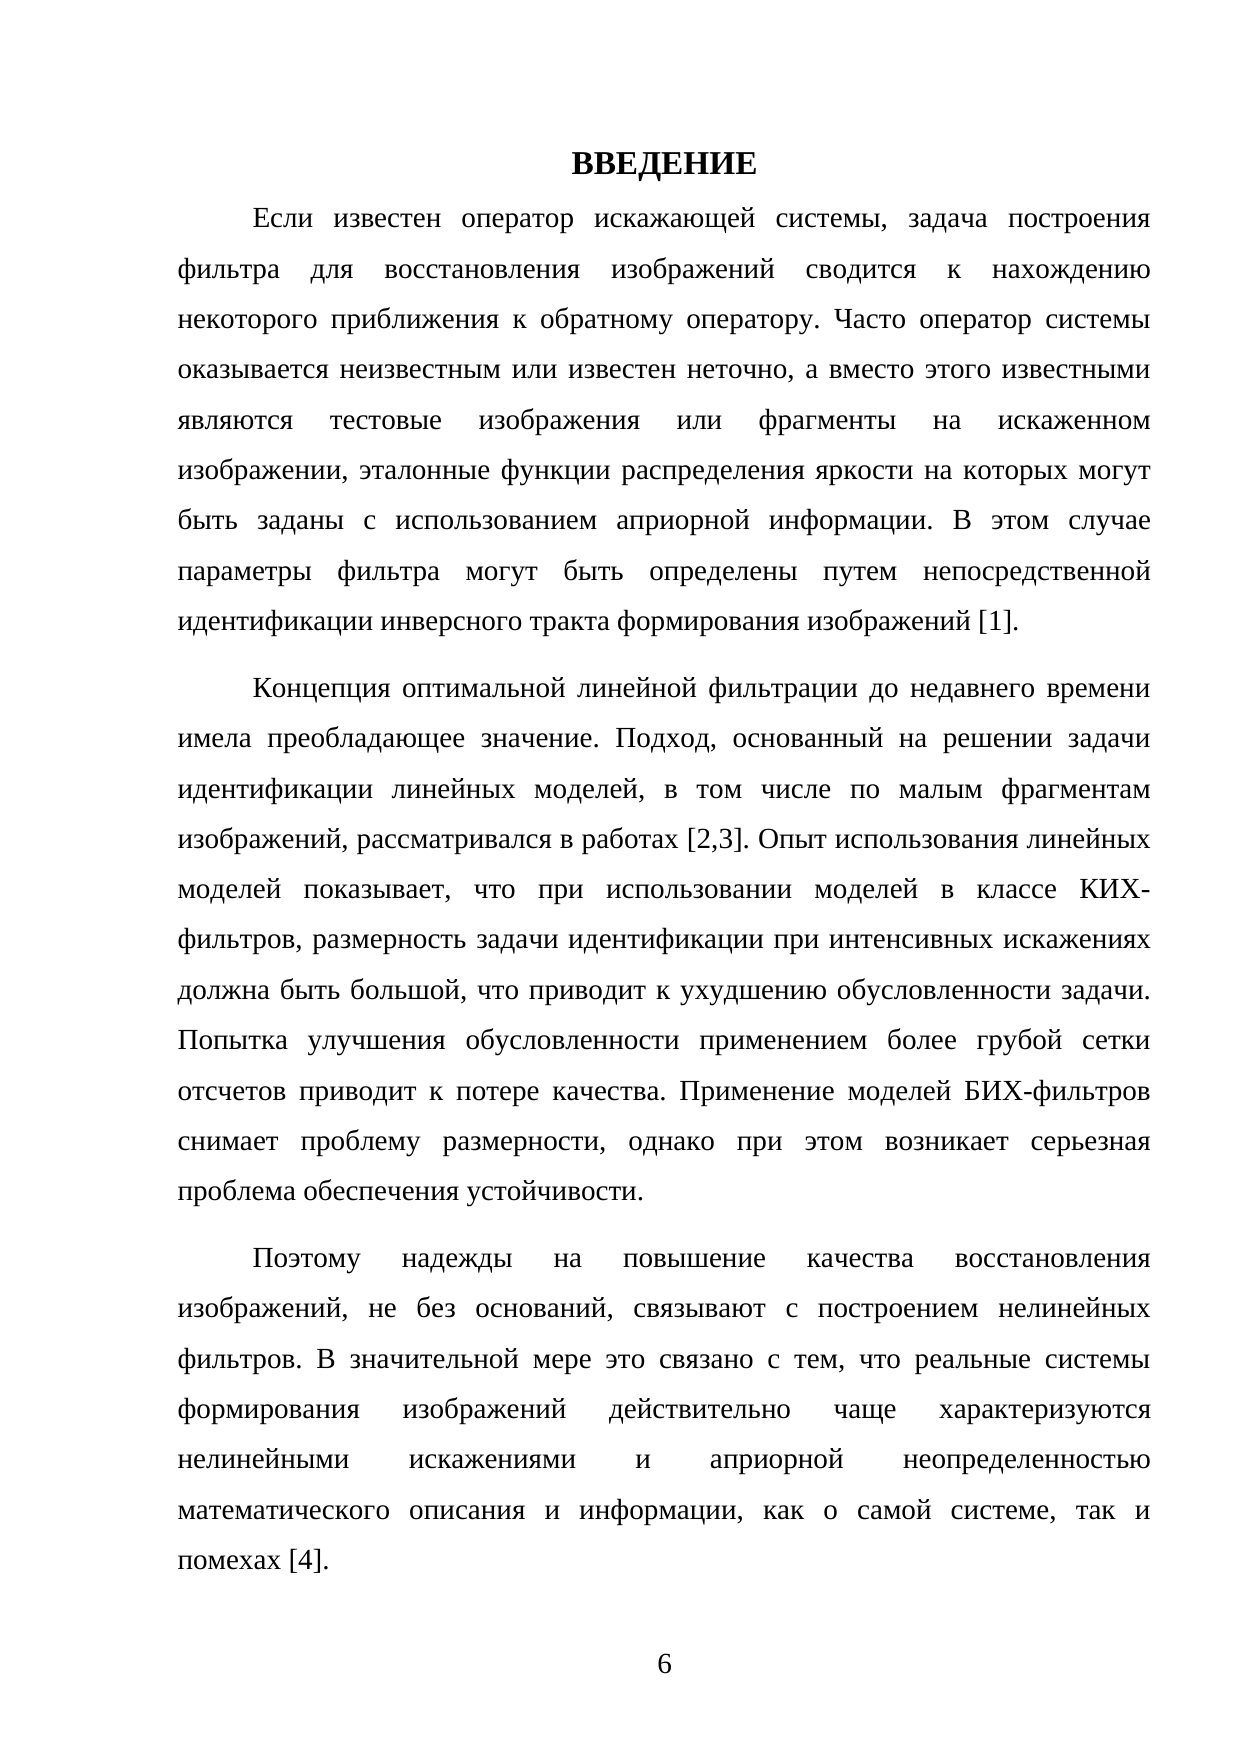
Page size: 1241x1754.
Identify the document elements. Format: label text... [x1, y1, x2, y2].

subtitle ВВЕДЕНИЕ [177, 143, 1152, 181]
text Концепция оптимальной линейной фильтрации до недавнего времени имела преобладающее значение. Подход, основанный на решении задачи идентификации линейных моделей, в том числе по малым фрагментам изображений, рассматривался в работах [2,3]. Опыт использования линейных моделей показывает, что при использовании моделей в классе КИХ-фильтров, размерность задачи идентификации при интенсивных искажениях должна быть большой, что приводит к ухудшению обусловленности задачи. Попытка улучшения обусловленности применением более грубой сетки отсчетов приводит к потере качества. Применение моделей БИХ-фильтров снимает проблему размерности, однако при этом возникает серьезная проблема обеспечения устойчивости. [177, 670, 1152, 1207]
text Если известен оператор искажающей системы, задача построения фильтра для восстановления изображений сводится к нахождению некоторого приближения к обратному оператору. Часто оператор системы оказывается неизвестным или известен неточно, а вместо этого известными являются тестовые изображения или фрагменты на искаженном изображении, эталонные функции распределения яркости на которых могут быть заданы с использованием априорной информации. В этом случае параметры фильтра могут быть определены путем непосредственной идентификации инверсного тракта формирования изображений [1]. [177, 201, 1152, 637]
text Поэтому надежды на повышение качества восстановления изображений, не без оснований, связывают с построением нелинейных фильтров. В значительной мере это связано с тем, что реальные системы формирования изображений действительно чаще характеризуются нелинейными искажениями и априорной неопределенностью математического описания и информации, как о самой системе, так и помехах [4]. [177, 1240, 1152, 1576]
